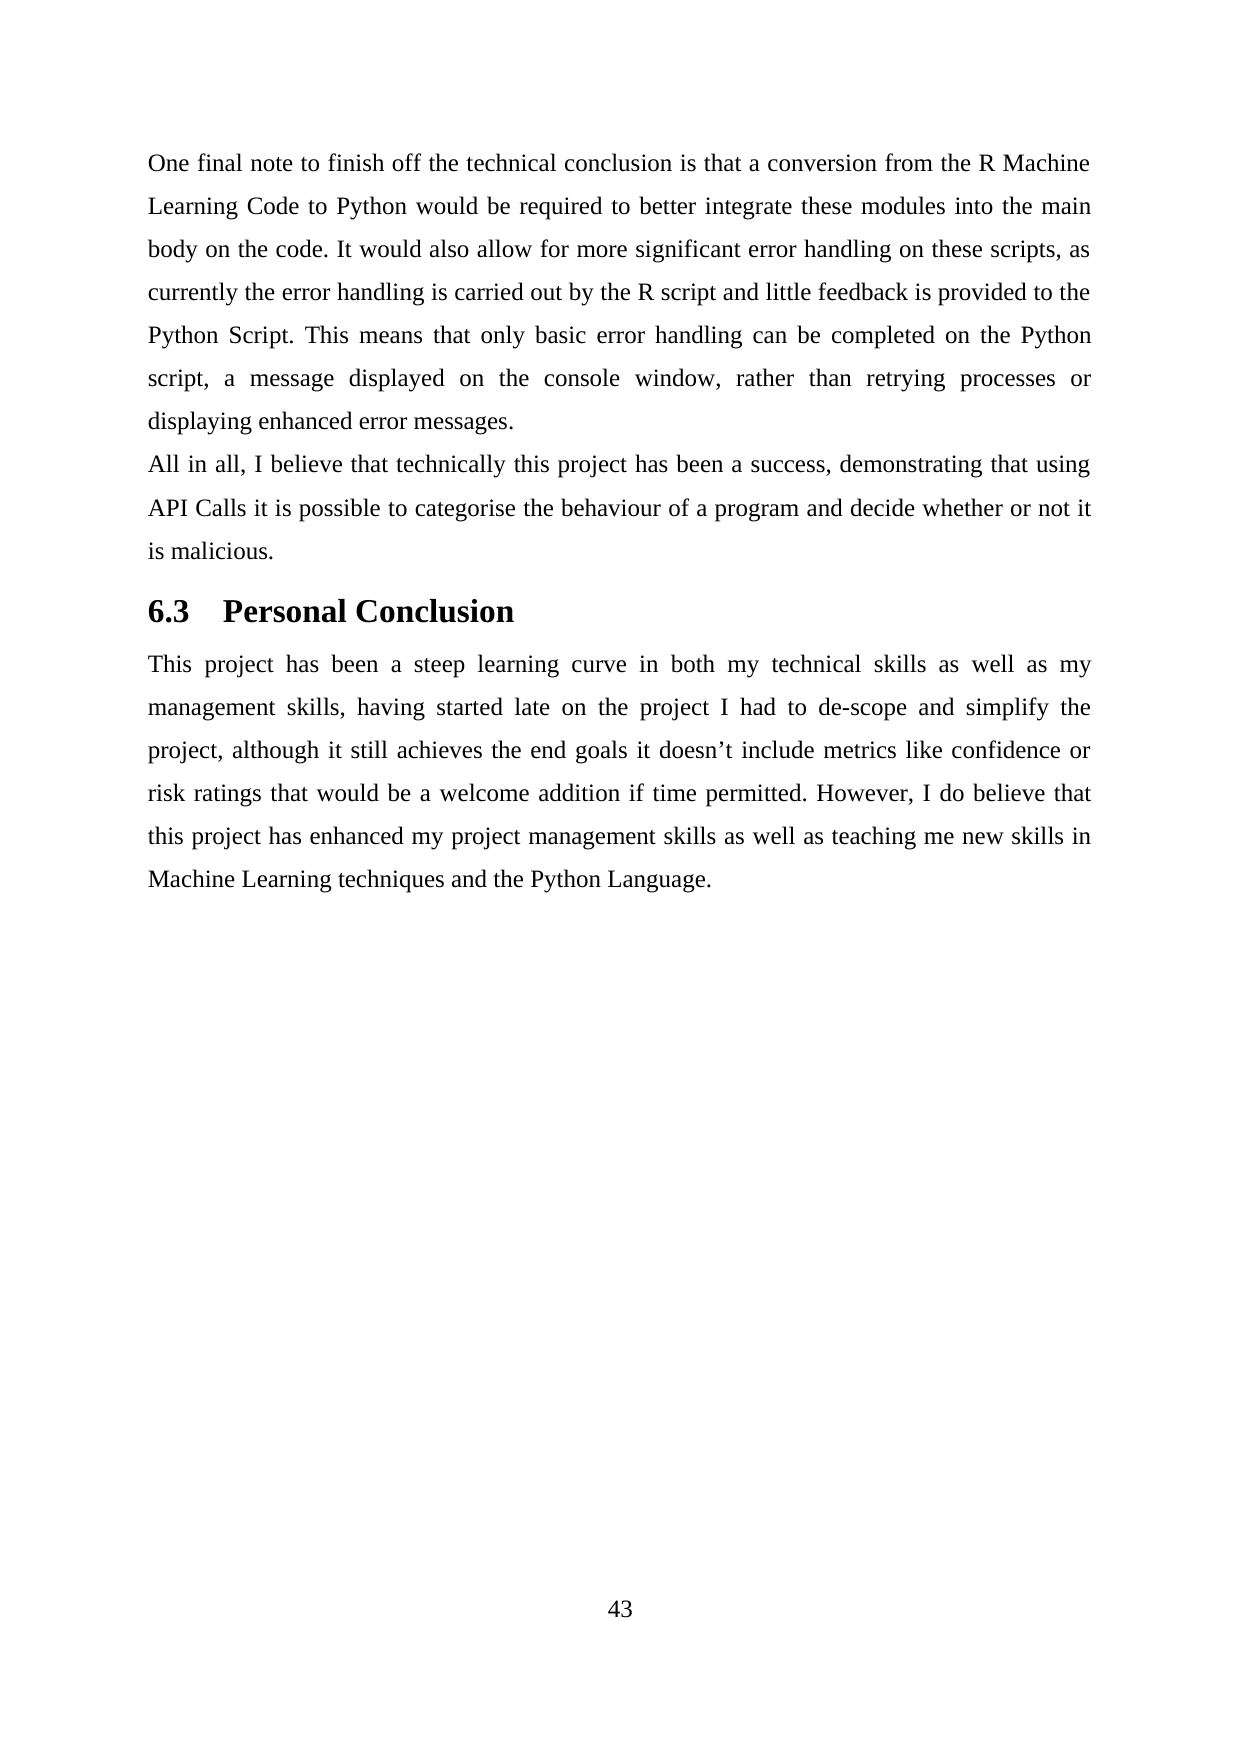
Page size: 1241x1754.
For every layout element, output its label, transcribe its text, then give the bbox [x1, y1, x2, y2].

text This project has been a steep learning curve in both my technical skills as well as my management skills, having started late on the project I had to de-scope and simplify the project, although it still achieves the end goals it doesn’t include metrics like confidence or risk ratings that would be a welcome addition if time permitted. However, I do believe that this project has enhanced my project management skills as well as teaching me new skills in Machine Learning techniques and the Python Language. [148, 649, 1092, 893]
text All in all, I believe that technically this project has been a success, demonstrating that using API Calls it is possible to categorise the behaviour of a program and decide whether or not it is malicious. [148, 449, 1092, 564]
subtitle Personal Conclusion [148, 591, 1092, 630]
text One final note to finish off the technical conclusion is that a conversion from the R Machine Learning Code to Python would be required to better integrate these modules into the main body on the code. It would also allow for more significant error handling on these scripts, as currently the error handling is carried out by the R script and little feedback is provided to the Python Script. This means that only basic error handling can be completed on the Python script, a message displayed on the console window, rather than retrying processes or displaying enhanced error messages. [148, 148, 1092, 435]
